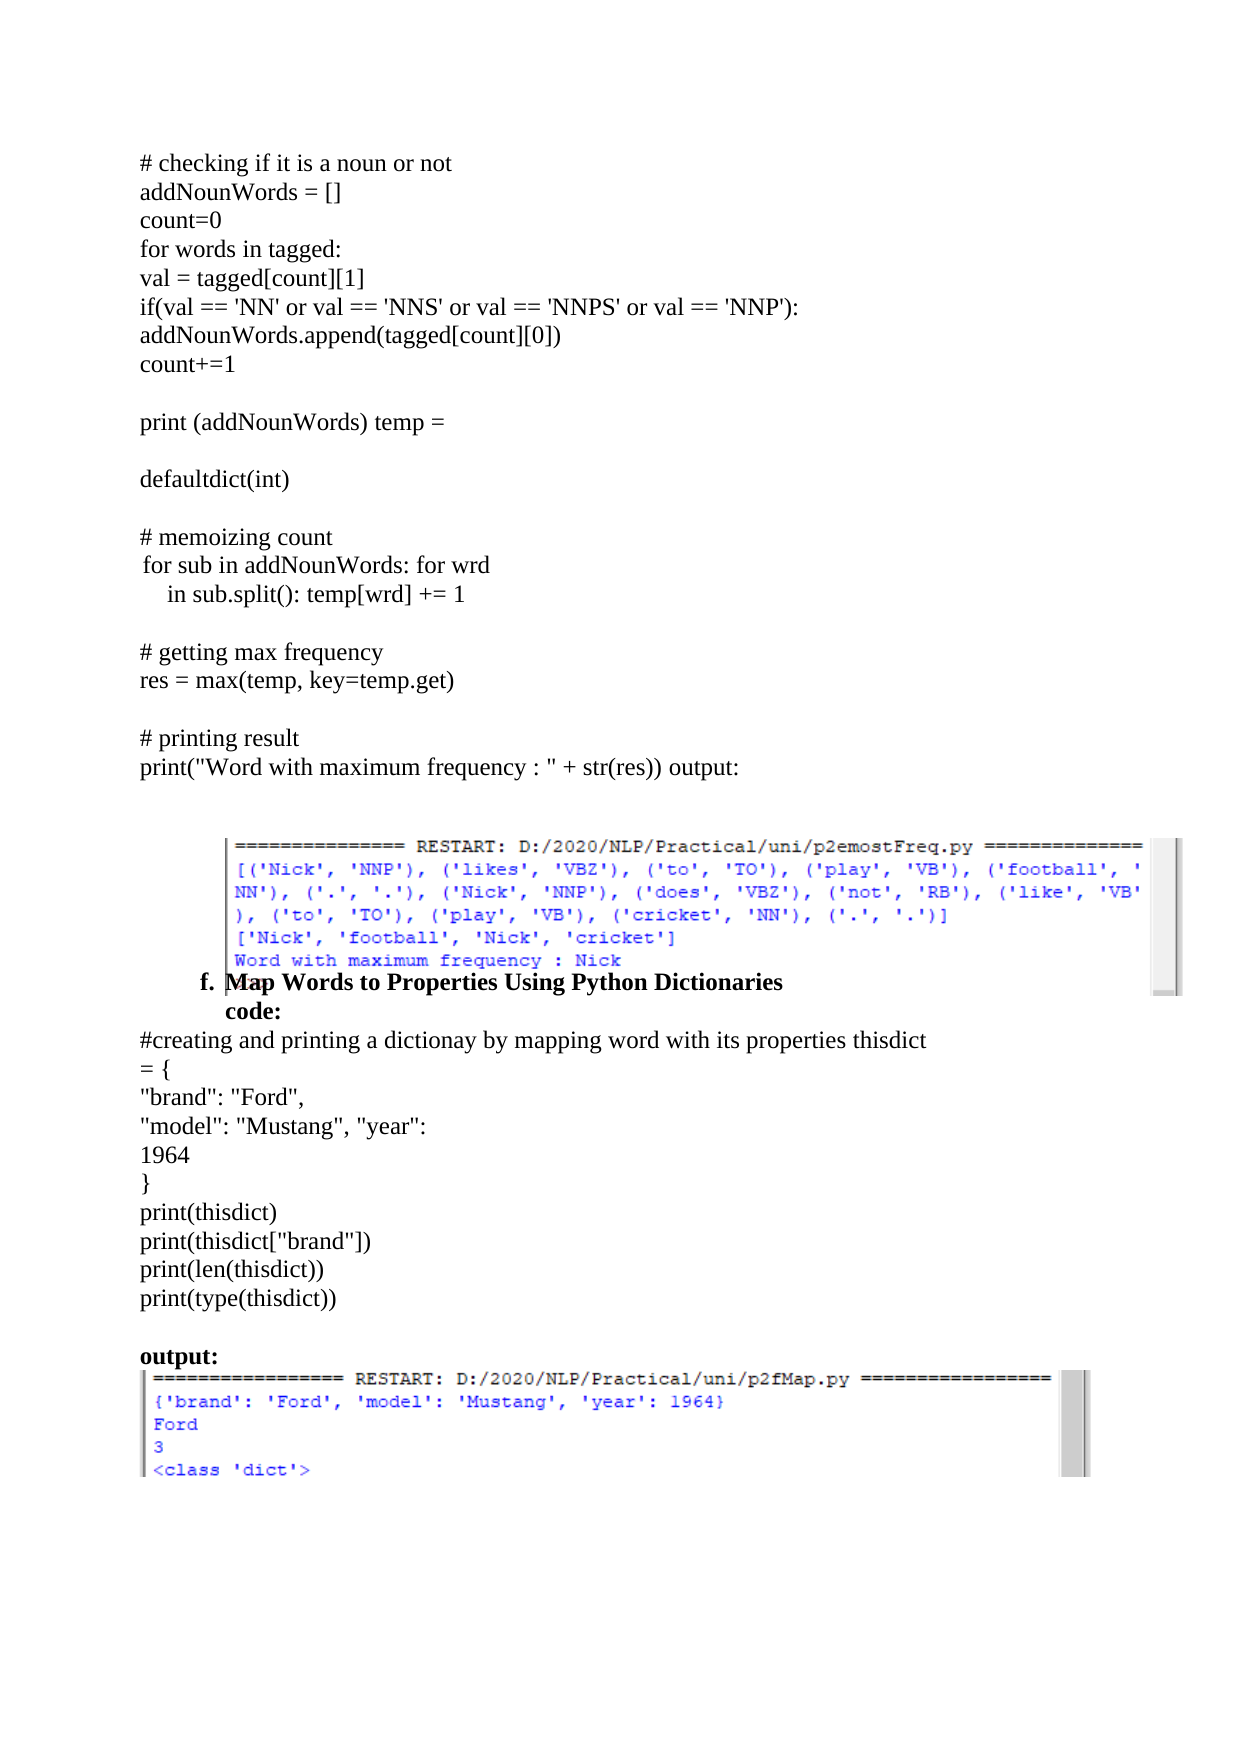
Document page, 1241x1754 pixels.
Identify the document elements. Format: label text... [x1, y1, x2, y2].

list Map Words to Properties Using Python Dictionaries code: [200, 967, 804, 1025]
text "model": "Mustang", "year": 1964 [139, 1111, 449, 1169]
text # memoizing count [139, 522, 1240, 550]
text print(thisdict) print(thisdict["brand"]) print(len(thisdict)) print(type(thisdict)) [139, 1197, 458, 1312]
text # getting max frequency [139, 637, 1240, 666]
picture [225, 838, 1183, 996]
text res = max(temp, key=temp.get) [139, 666, 1240, 694]
text print (addNounWords) temp = defaultdict(int) [139, 407, 455, 493]
text } [139, 1169, 1240, 1197]
text output: [139, 1341, 1240, 1370]
text val = tagged[count][1] [139, 263, 1240, 292]
text for words in tagged: [139, 234, 1240, 263]
text # printing result [139, 723, 1240, 752]
text for sub in addNounWords: for wrd in sub.split(): temp[wrd] += 1 [139, 550, 493, 608]
text count=0 [139, 205, 1240, 234]
picture [139, 1370, 1091, 1477]
text # checking if it is a noun or not addNounWords = [] [139, 148, 539, 205]
text if(val == 'NN' or val == 'NNS' or val == 'NNPS' or val == 'NNP'): addNounWords.append(tagged[count][0]) [139, 292, 912, 349]
text "brand": "Ford", [139, 1082, 1240, 1111]
text #creating and printing a dictionay by mapping word with its properties thisdict = { [139, 1025, 933, 1082]
text count+=1 [139, 349, 1240, 378]
text print("Word with maximum frequency : " + str(res)) output: [139, 752, 749, 781]
